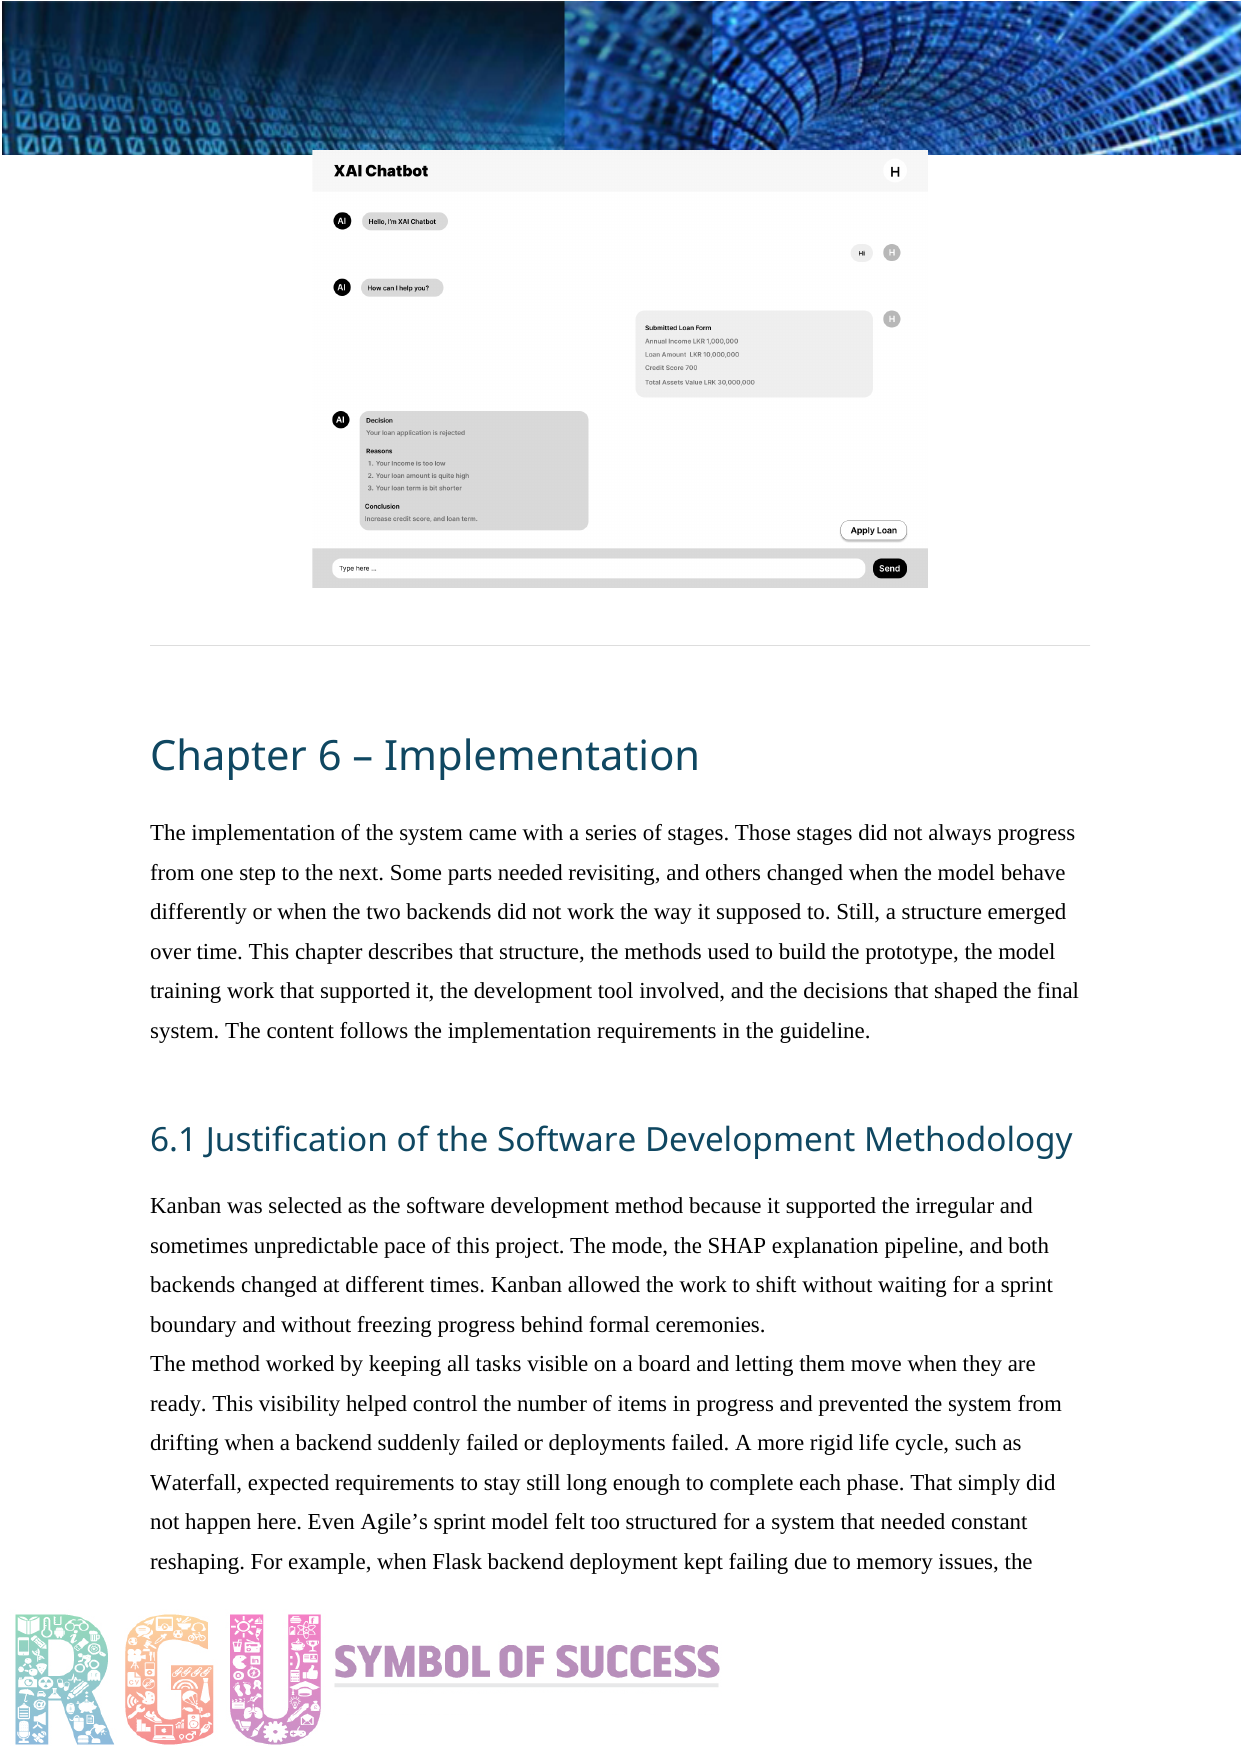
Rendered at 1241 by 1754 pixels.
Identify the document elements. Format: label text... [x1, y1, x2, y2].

subtitle 6.1 Justification of the Software Development Methodology [150, 1116, 1090, 1161]
picture [2, 1, 1241, 588]
subtitle Chapter 6 – Implementation [150, 726, 1090, 783]
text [150, 1350, 1090, 1574]
text The implementation of the system came with a series of stages. Those stages did not always progress from one step to the next. Some parts needed revisiting, and others changed when the model behave differently or when the two backends did not work the way it supposed to. Still, a structure emerged over time. This chapter describes that structure, the methods used to build the prototype, the model training work that supported it, the development tool involved, and the decisions that shaped the final system. The content follows the implementation requirements in the guideline. [150, 819, 1090, 1043]
text Kanban was selected as the software development method because it supported the irregular and sometimes unpredictable pace of this project. The mode, the SHAP explanation pipeline, and both backends changed at different times. Kanban allowed the work to shift without waiting for a sprint boundary and without freezing progress behind formal ceremonies. [150, 1192, 1090, 1337]
subtitle Trust survey storage [1, 1603, 733, 1754]
